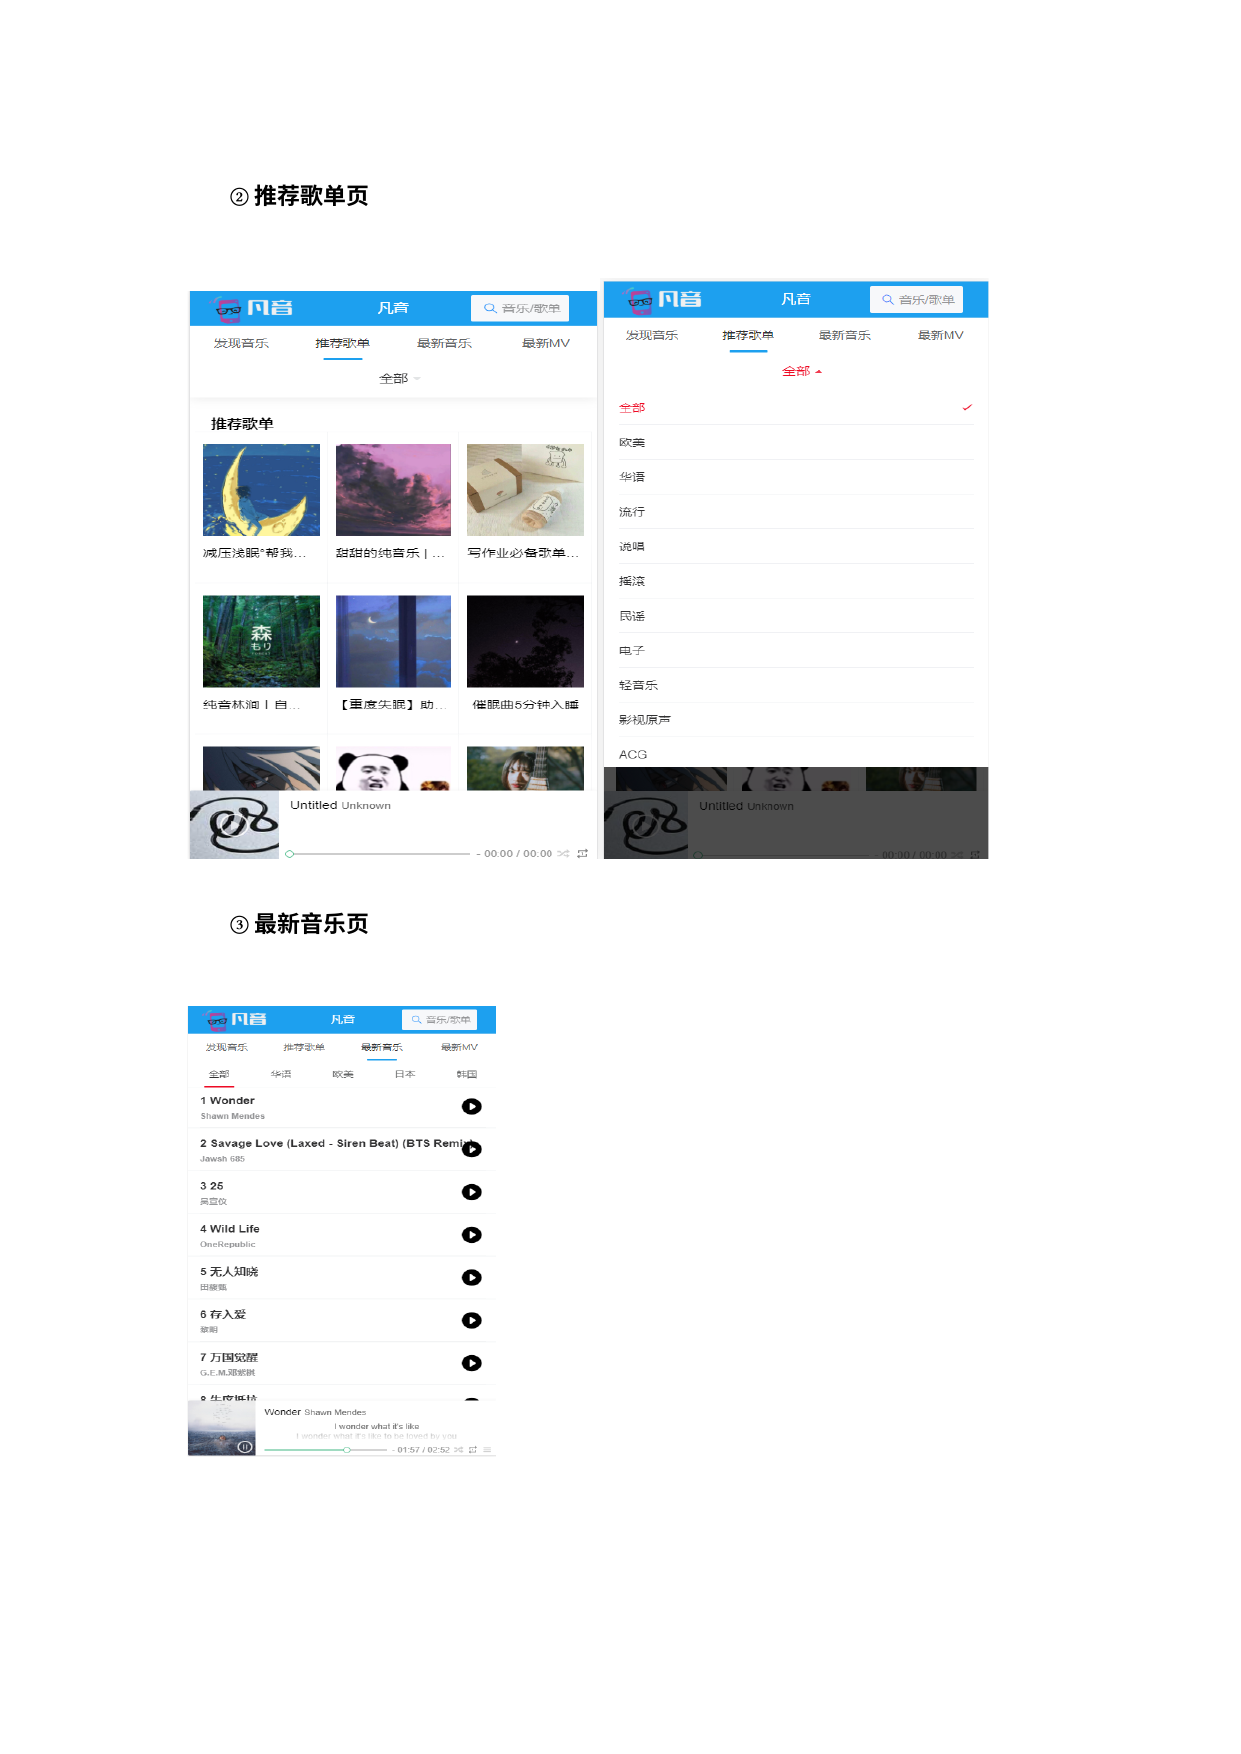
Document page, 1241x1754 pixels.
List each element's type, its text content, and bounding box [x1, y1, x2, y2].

subtitle 最新音乐页 [187, 890, 1053, 955]
picture [187, 1006, 496, 1457]
subtitle 推荐歌单页 [187, 162, 1053, 227]
picture [187, 278, 989, 859]
